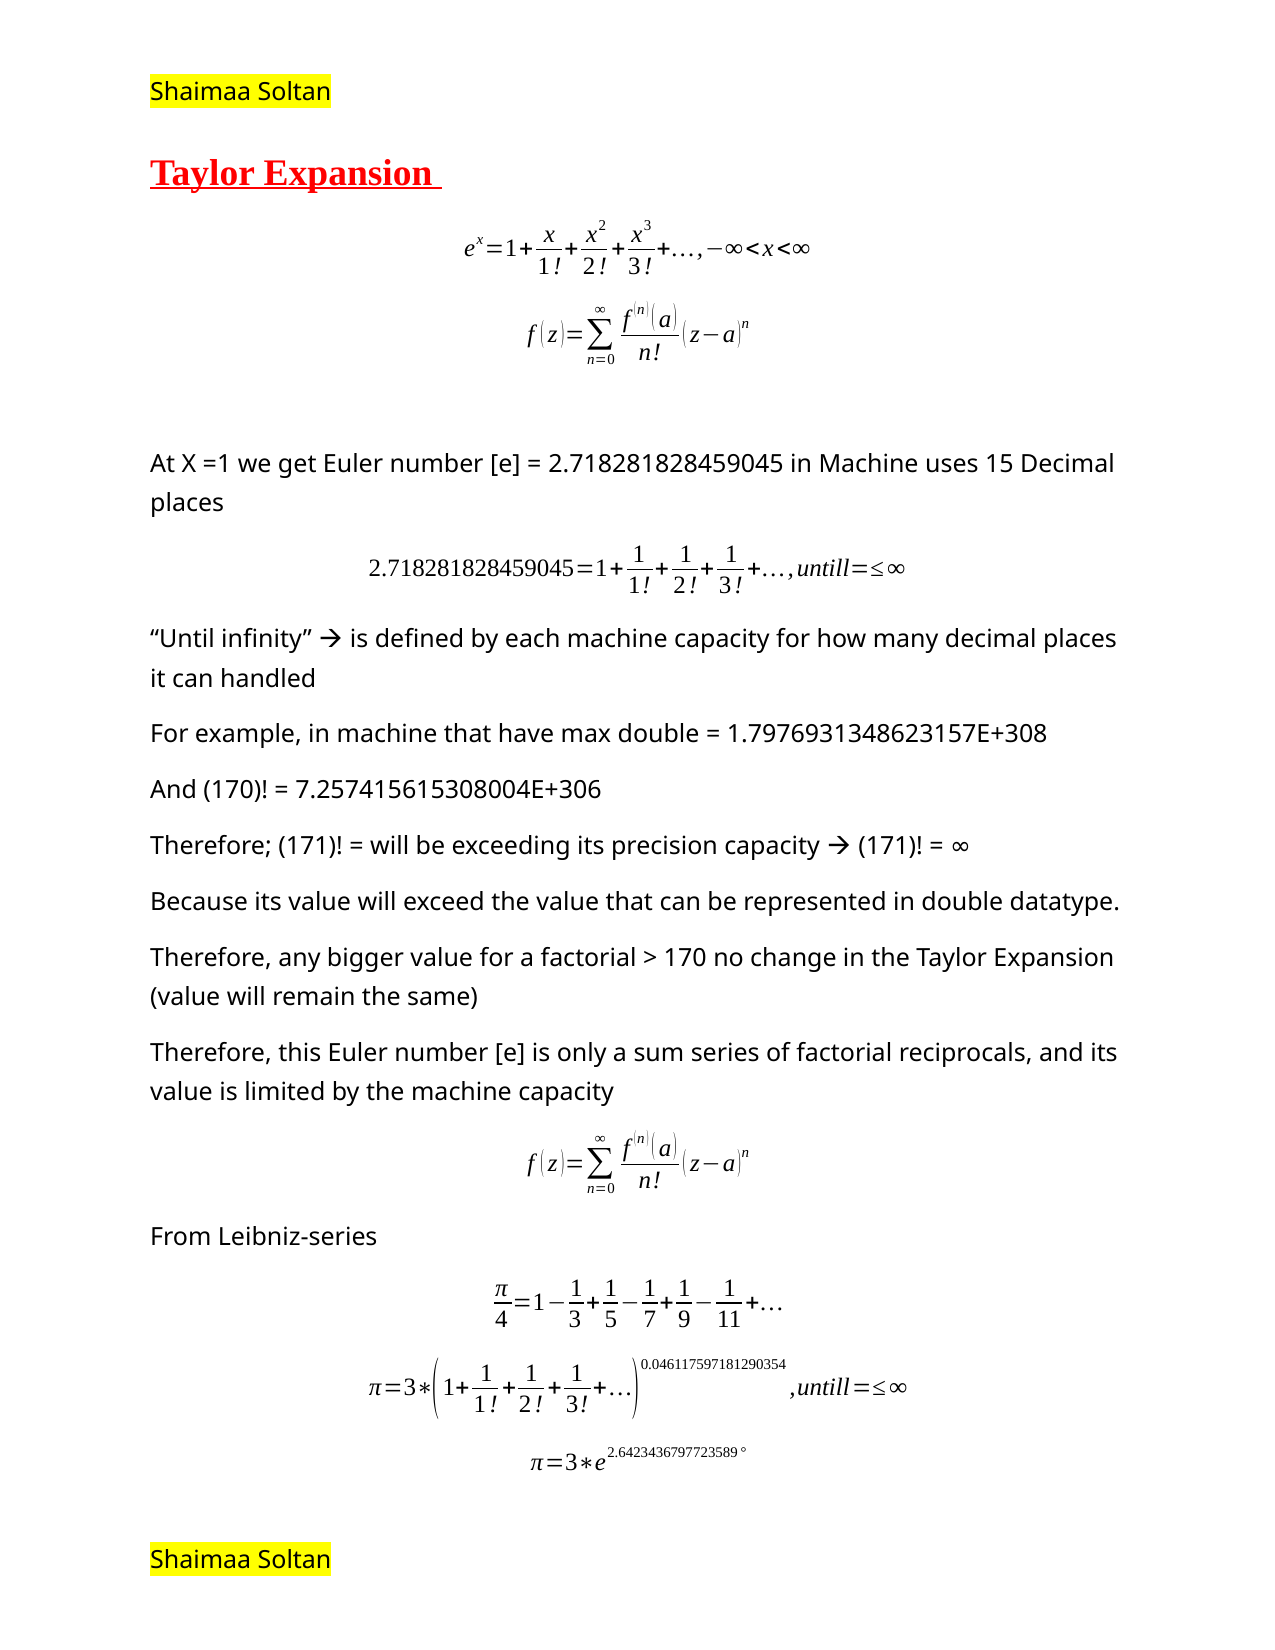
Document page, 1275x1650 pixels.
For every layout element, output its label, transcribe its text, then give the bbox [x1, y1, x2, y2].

text And (170)! = 7.257415615308004E+306 [150, 772, 1125, 806]
text From Leibniz-series [150, 1218, 1125, 1253]
text Taylor Expansion [150, 150, 1125, 193]
text Therefore, this Euler number [e] is only a sum series of factorial reciprocals, and its value is limited by the machine capacity [150, 1034, 1125, 1108]
text Therefore; (171)! = will be exceeding its precision capacity (171)! = ∞ [150, 828, 1125, 862]
text For example, in machine that have max double = 1.7976931348623157E+308 [150, 716, 1125, 750]
text At X =1 we get Euler number [e] = 2.718281828459045 in Machine uses 15 Decimal places [150, 445, 1125, 519]
text “Until infinity” is defined by each machine capacity for how many decimal places it can handled [150, 621, 1125, 694]
text Because its value will exceed the value that can be represented in double datatype. [150, 884, 1125, 918]
text Therefore, any bigger value for a factorial > 170 no change in the Taylor Expansion (value will remain the same) [150, 939, 1125, 1013]
